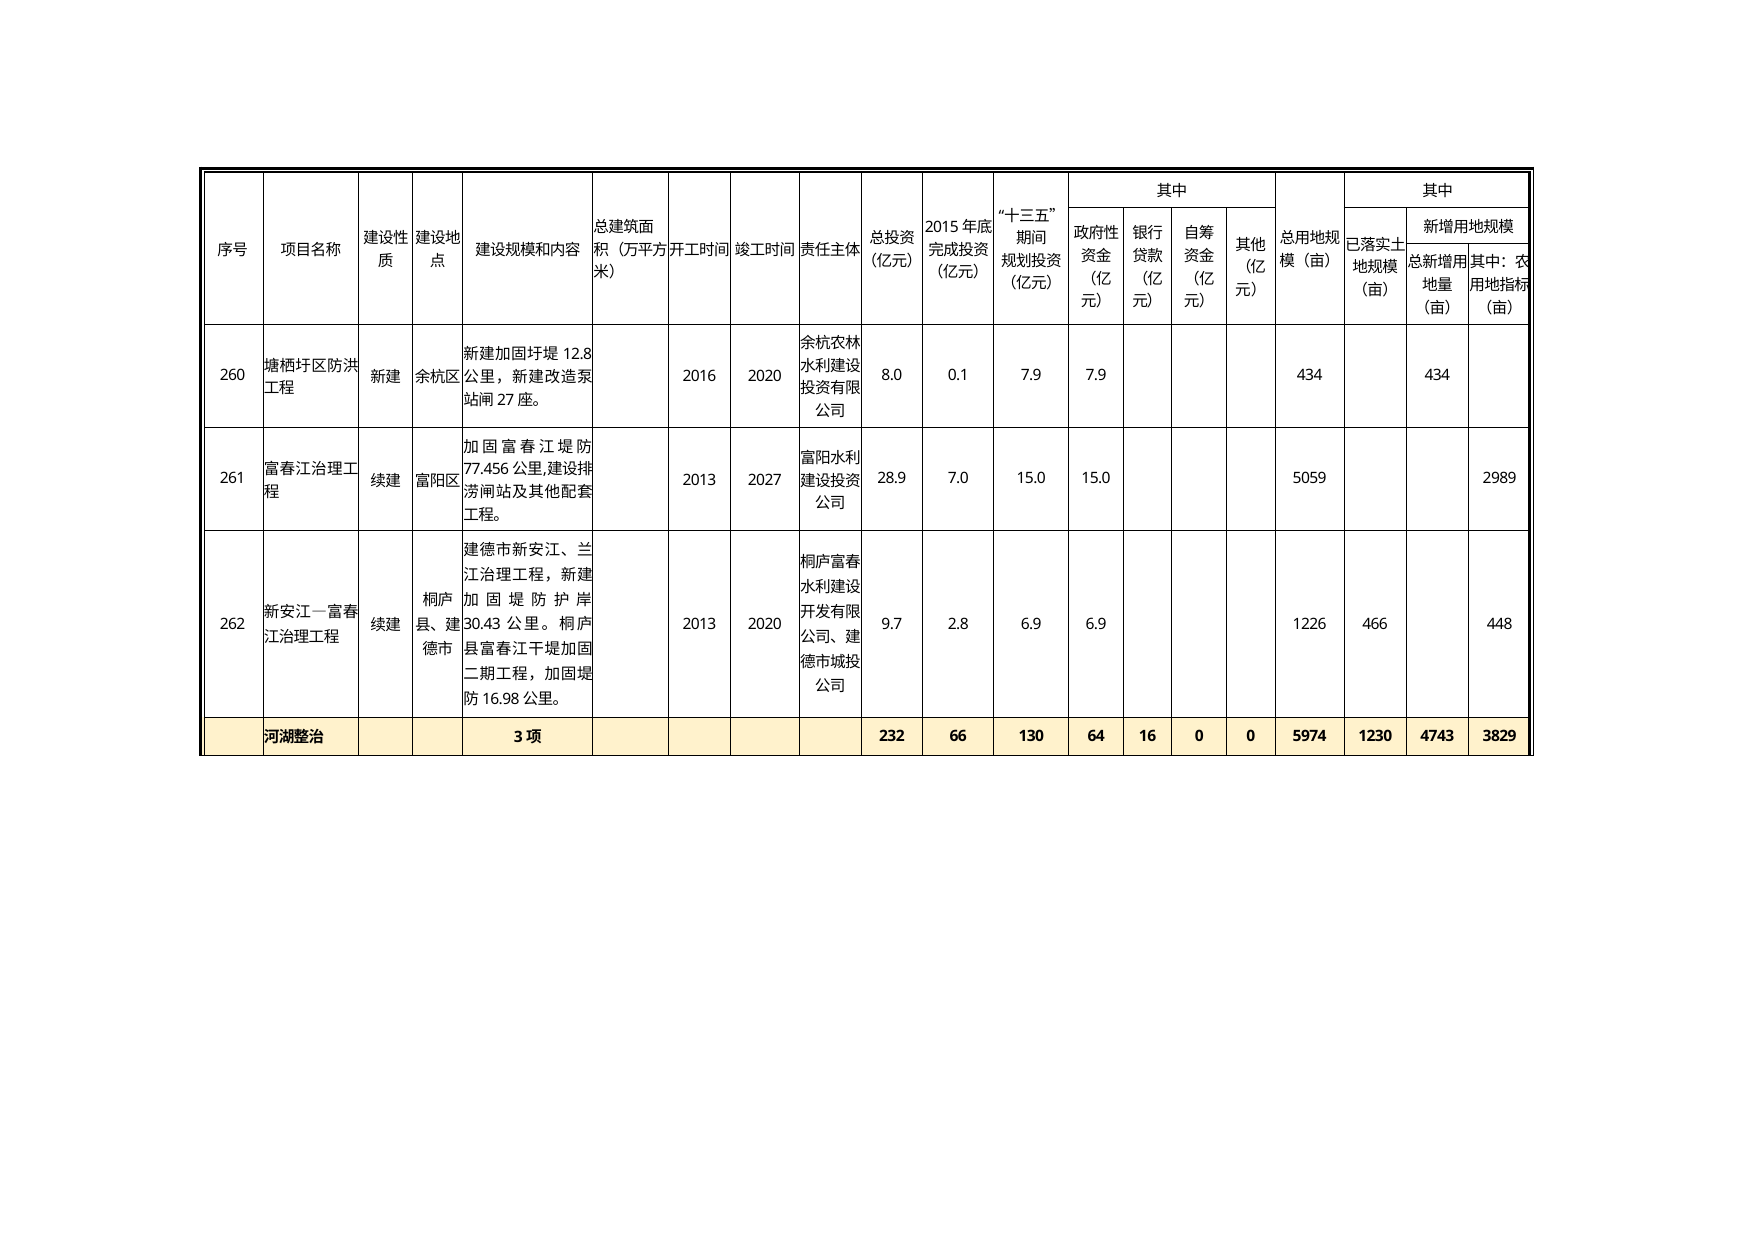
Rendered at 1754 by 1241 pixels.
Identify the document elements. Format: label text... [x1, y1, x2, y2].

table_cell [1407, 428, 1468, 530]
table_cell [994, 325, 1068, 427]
table_cell 新增用地规模 [1407, 208, 1528, 243]
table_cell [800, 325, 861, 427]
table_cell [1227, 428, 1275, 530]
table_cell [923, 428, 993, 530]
table_cell 其中：农用地指标 （亩） [1469, 244, 1528, 323]
table_cell 已落实土地规模 （亩） [1345, 208, 1406, 323]
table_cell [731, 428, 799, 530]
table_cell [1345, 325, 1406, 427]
table_cell 银行 贷款 （亿元） [1124, 208, 1171, 323]
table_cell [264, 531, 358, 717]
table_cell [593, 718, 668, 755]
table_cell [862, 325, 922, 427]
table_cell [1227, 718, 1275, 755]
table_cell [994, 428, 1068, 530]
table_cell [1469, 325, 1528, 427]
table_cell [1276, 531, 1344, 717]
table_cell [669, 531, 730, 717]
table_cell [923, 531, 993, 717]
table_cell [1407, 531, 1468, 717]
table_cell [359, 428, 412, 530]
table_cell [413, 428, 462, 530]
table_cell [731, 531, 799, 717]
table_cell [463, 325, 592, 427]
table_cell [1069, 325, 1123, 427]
table_header 其中 [1345, 173, 1528, 207]
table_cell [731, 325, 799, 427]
table_header 项目名称 [264, 173, 358, 323]
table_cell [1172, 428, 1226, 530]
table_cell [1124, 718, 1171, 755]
table_cell 总新增用地量 （亩） [1407, 244, 1468, 323]
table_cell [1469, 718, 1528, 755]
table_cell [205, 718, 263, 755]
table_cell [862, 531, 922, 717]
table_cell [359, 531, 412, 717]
table_header 序号 [205, 173, 263, 323]
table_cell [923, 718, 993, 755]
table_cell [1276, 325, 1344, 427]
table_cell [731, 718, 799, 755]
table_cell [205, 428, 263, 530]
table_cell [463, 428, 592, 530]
table_header 竣工时间 [731, 173, 799, 323]
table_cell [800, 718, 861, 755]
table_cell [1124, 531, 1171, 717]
table_header 开工时间 [669, 173, 730, 323]
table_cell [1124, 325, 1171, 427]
table_header 总建筑面积（万平方米） [593, 173, 668, 323]
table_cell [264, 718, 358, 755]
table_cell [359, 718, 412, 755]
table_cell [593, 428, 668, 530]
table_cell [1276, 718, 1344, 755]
table_cell 政府性资金 （亿元） [1069, 208, 1123, 323]
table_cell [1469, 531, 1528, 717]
table_header 责任主体 [800, 173, 861, 323]
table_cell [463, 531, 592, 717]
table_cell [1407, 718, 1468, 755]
table_header 建设规模和内容 [463, 173, 592, 323]
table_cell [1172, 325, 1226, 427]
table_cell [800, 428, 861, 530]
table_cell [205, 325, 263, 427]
table_header 总用地规模（亩） [1276, 173, 1344, 323]
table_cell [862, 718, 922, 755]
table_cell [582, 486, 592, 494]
table_header 其中 [1069, 173, 1275, 207]
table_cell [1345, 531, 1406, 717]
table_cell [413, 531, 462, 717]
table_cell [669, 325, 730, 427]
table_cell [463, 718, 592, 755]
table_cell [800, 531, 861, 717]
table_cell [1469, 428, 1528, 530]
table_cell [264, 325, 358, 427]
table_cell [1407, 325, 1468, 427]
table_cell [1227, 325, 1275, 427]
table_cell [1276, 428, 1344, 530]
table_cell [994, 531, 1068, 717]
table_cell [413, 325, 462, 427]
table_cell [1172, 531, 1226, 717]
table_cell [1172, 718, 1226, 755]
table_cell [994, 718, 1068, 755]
table_header 建设地点 [413, 173, 462, 323]
table_cell 自筹 资金 （亿元） [1172, 208, 1226, 323]
table_header 建设性质 [359, 173, 412, 323]
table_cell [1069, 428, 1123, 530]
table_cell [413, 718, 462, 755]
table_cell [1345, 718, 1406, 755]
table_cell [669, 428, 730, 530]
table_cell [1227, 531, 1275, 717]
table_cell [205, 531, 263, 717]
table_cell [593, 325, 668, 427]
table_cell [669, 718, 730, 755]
table_cell 其他 （亿元） [1227, 208, 1275, 323]
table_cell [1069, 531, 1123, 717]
table_header 2015年底完成投资（亿元） [923, 173, 993, 323]
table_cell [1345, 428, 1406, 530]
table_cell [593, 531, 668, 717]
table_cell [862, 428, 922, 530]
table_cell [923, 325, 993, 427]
table_header 总投资（亿元） [862, 173, 922, 323]
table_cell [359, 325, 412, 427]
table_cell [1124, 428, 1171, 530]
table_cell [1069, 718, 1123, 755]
table_header “十三五”期间 规划投资 （亿元） [994, 173, 1068, 323]
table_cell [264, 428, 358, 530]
